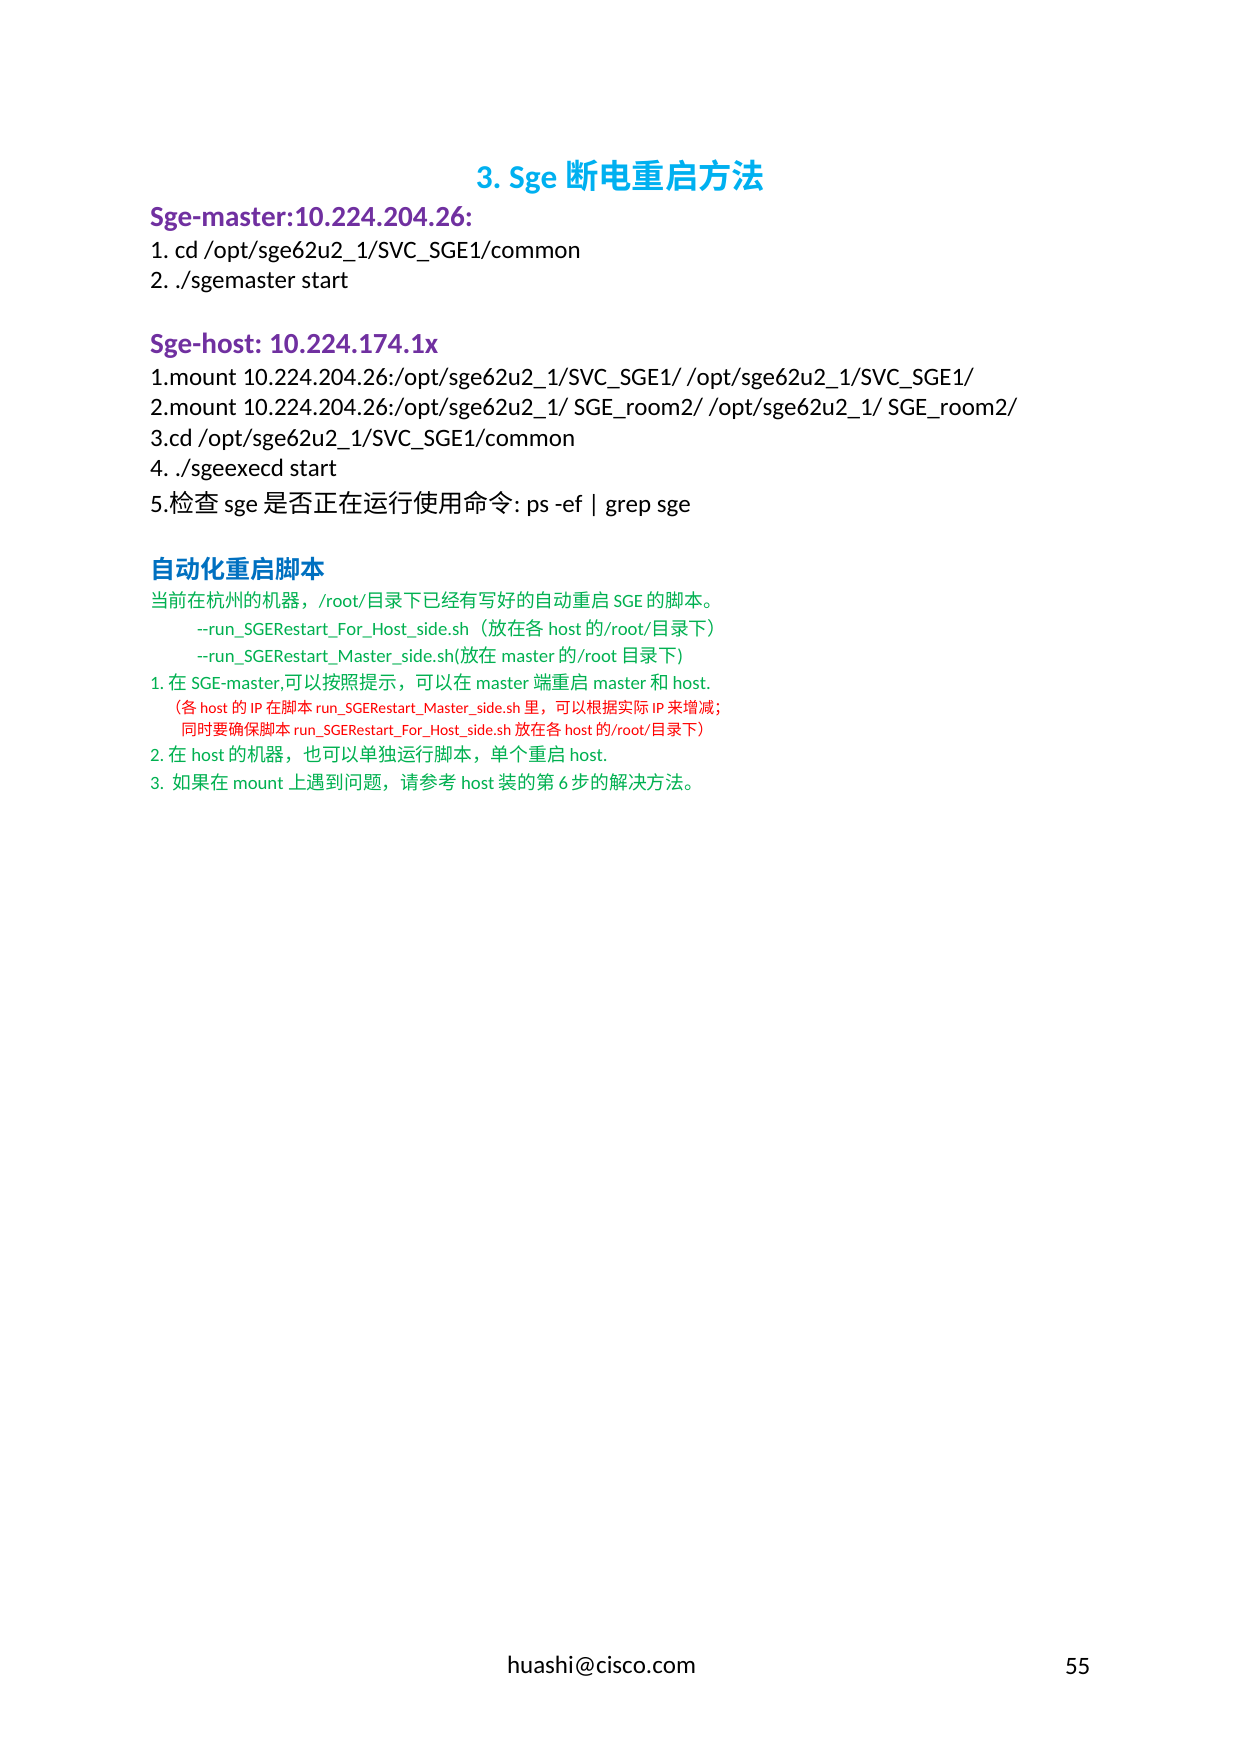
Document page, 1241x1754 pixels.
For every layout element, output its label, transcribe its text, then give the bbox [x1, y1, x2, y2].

text 2. 在host的机器，也可以单独运行脚本，单个重启host. [150, 740, 1090, 767]
text Sge-host: 10.224.174.1x [150, 325, 1090, 361]
text 3. 如果在mount 上遇到问题，请参考 host 装的第6步的解决方法。 [150, 767, 1090, 794]
text 当前在杭州的机器，/root/目录下已经有写好的自动重启SGE的脚本。 [150, 586, 1090, 613]
text （各host 的IP 在脚本run_SGERestart_Master_side.sh里，可以根据实际IP来增减； [150, 695, 1090, 717]
text --run_SGERestart_For_Host_side.sh（放在各host的/root/目录下） [150, 613, 1090, 641]
text 4. ./sgeexecd start [150, 453, 1090, 483]
text 2. ./sgemaster start [150, 264, 1090, 295]
text 1. cd /opt/sge62u2_1/SVC_SGE1/common [150, 234, 1090, 264]
text Sge-master:10.224.204.26: [150, 198, 1090, 234]
text 1.mount 10.224.204.26:/opt/sge62u2_1/SVC_SGE1/ /opt/sge62u2_1/SVC_SGE1/ [150, 361, 1090, 392]
text --run_SGERestart_Master_side.sh(放在master的/root目录下) [150, 641, 1090, 668]
text 2.mount 10.224.204.26:/opt/sge62u2_1/ SGE_room2/ /opt/sge62u2_1/ SGE_room2/ [150, 392, 1090, 422]
text 3. Sge 断电重启方法 [150, 150, 1090, 198]
text 同时要确保脚本run_SGERestart_For_Host_side.sh放在各host的/root/目录下） [150, 717, 1090, 740]
text 5.检查sge 是否正在运行使用命令: ps -ef | grep sge [150, 483, 1090, 519]
text 1. 在SGE-master,可以按照提示，可以在master端重启master和host. [150, 668, 1090, 695]
text 3.cd /opt/sge62u2_1/SVC_SGE1/common [150, 422, 1090, 453]
text 自动化重启脚本 [150, 550, 1090, 586]
